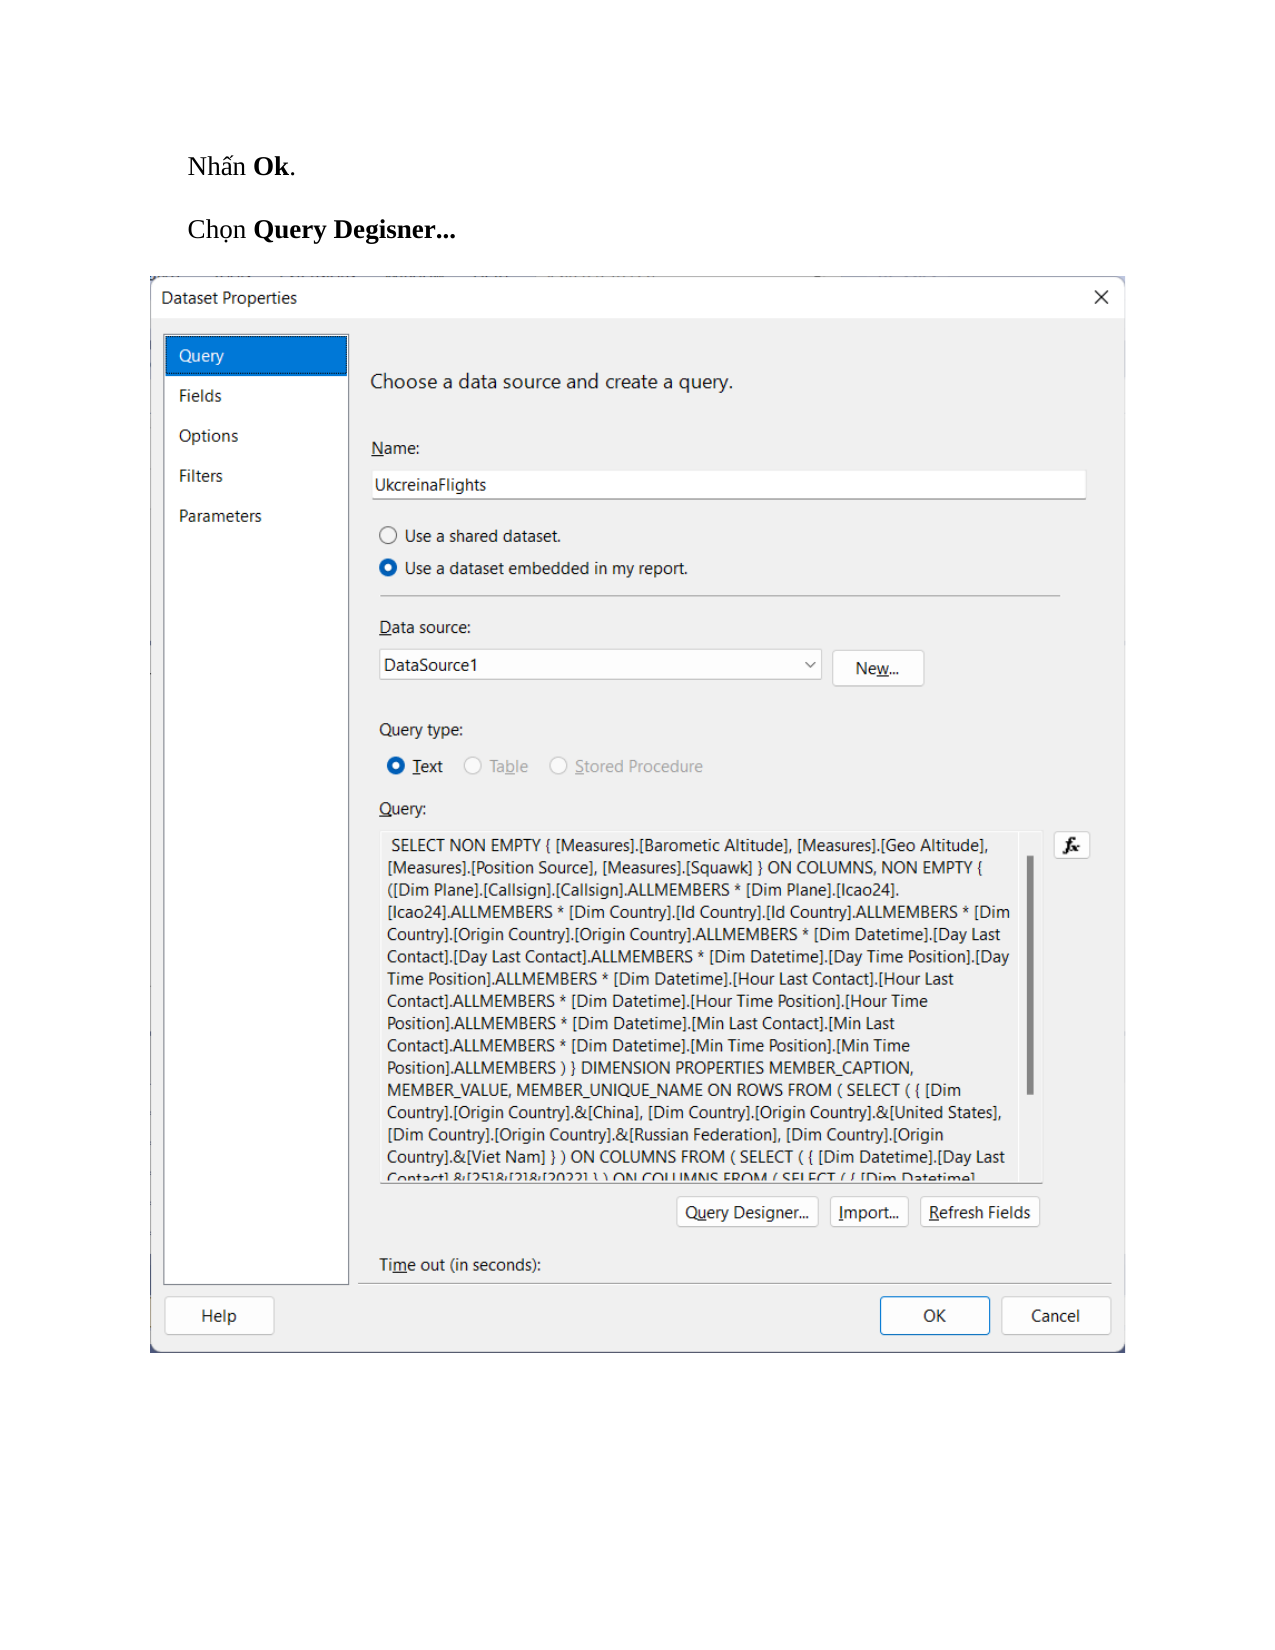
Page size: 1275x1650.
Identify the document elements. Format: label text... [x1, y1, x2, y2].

text Nhấn Ok. [150, 150, 1125, 181]
picture [150, 276, 1125, 1353]
text Chọn Query Degisner... [150, 213, 1125, 244]
